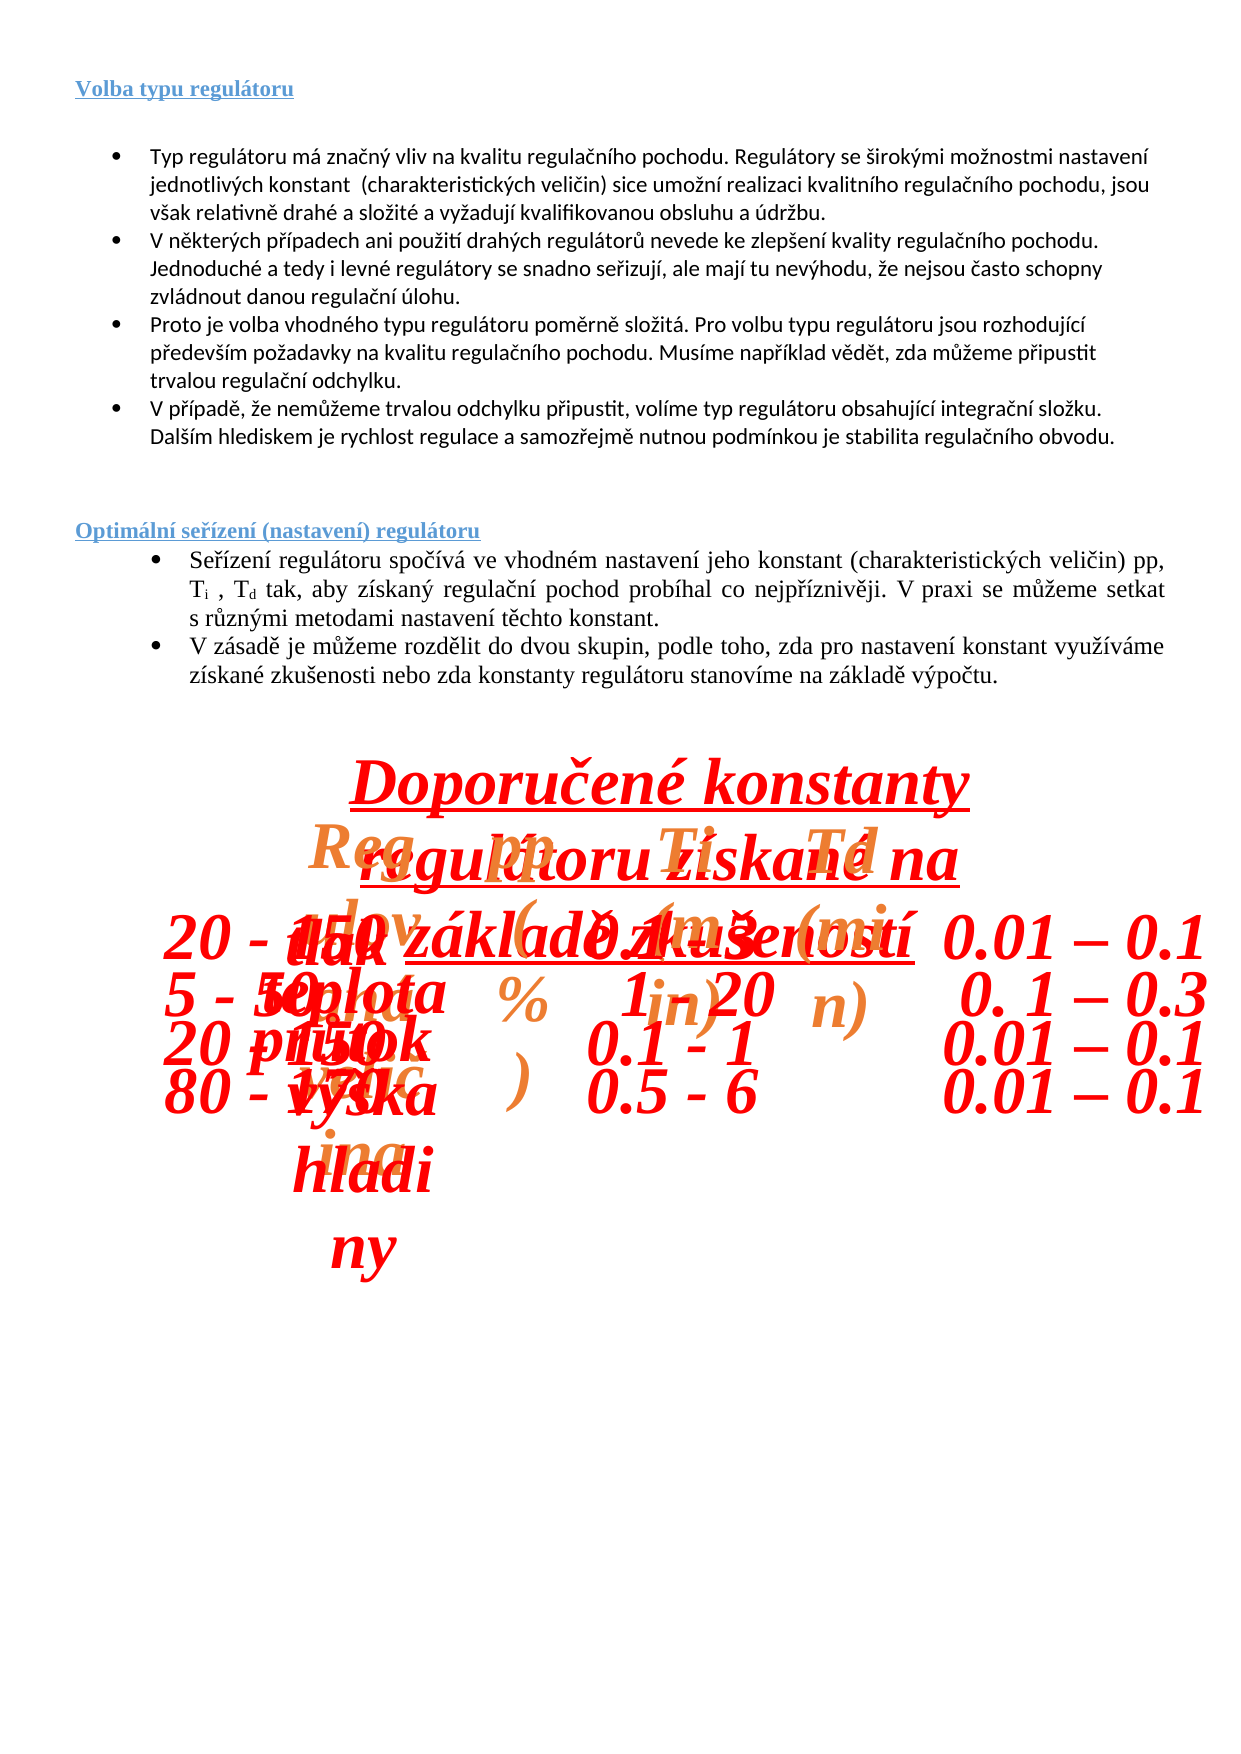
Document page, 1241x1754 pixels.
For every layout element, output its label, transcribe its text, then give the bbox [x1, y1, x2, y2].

list V některých případech ani použití drahých regulátorů nevede ke zlepšení kvality regulačního pochodu. Jednoduché a tedy i levné regulátory se snadno seřizují, ale mají tu nevýhodu, že nejsou často schopny zvládnout danou regulační úlohu. [112, 226, 1165, 310]
list V případě, že nemůžeme trvalou odchylku připustit, volíme typ regulátoru obsahující integrační složku. Dalším hlediskem je rychlost regulace a samozřejmě nutnou podmínkou je stabilita regulačního obvodu. [112, 394, 1165, 450]
list V zásadě je můžeme rozdělit do dvou skupin, podle toho, zda pro nastavení konstant využíváme získané zkušenosti nebo zda konstanty regulátoru stanovíme na základě výpočtu. [152, 631, 1165, 689]
list Typ regulátoru má značný vliv na kvalitu regulačního pochodu. Regulátory se širokými možnostmi nastavení jednotlivých konstant (charakteristických veličin) sice umožní realizaci kvalitního regulačního pochodu, jsou však relativně drahé a složité a vyžadují kvalifikovanou obsluhu a údržbu. [112, 142, 1165, 226]
subtitle Optimální seřízení (nastavení) regulátoru [75, 517, 1165, 543]
list Seřízení regulátoru spočívá ve vhodném nastavení jeho konstant (charakteristických veličin) pp, Ti , Td tak, aby získaný regulační pochod probíhal co nejpříznivěji. V praxi se můžeme setkat s různými metodami nastavení těchto konstant. [152, 545, 1165, 631]
subtitle Volba typu regulátoru [75, 75, 1165, 101]
list Proto je volba vhodného typu regulátoru poměrně složitá. Pro volbu typu regulátoru jsou rozhodující především požadavky na kvalitu regulačního pochodu. Musíme například vědět, zda můžeme připustit trvalou regulační odchylku. [112, 310, 1165, 394]
